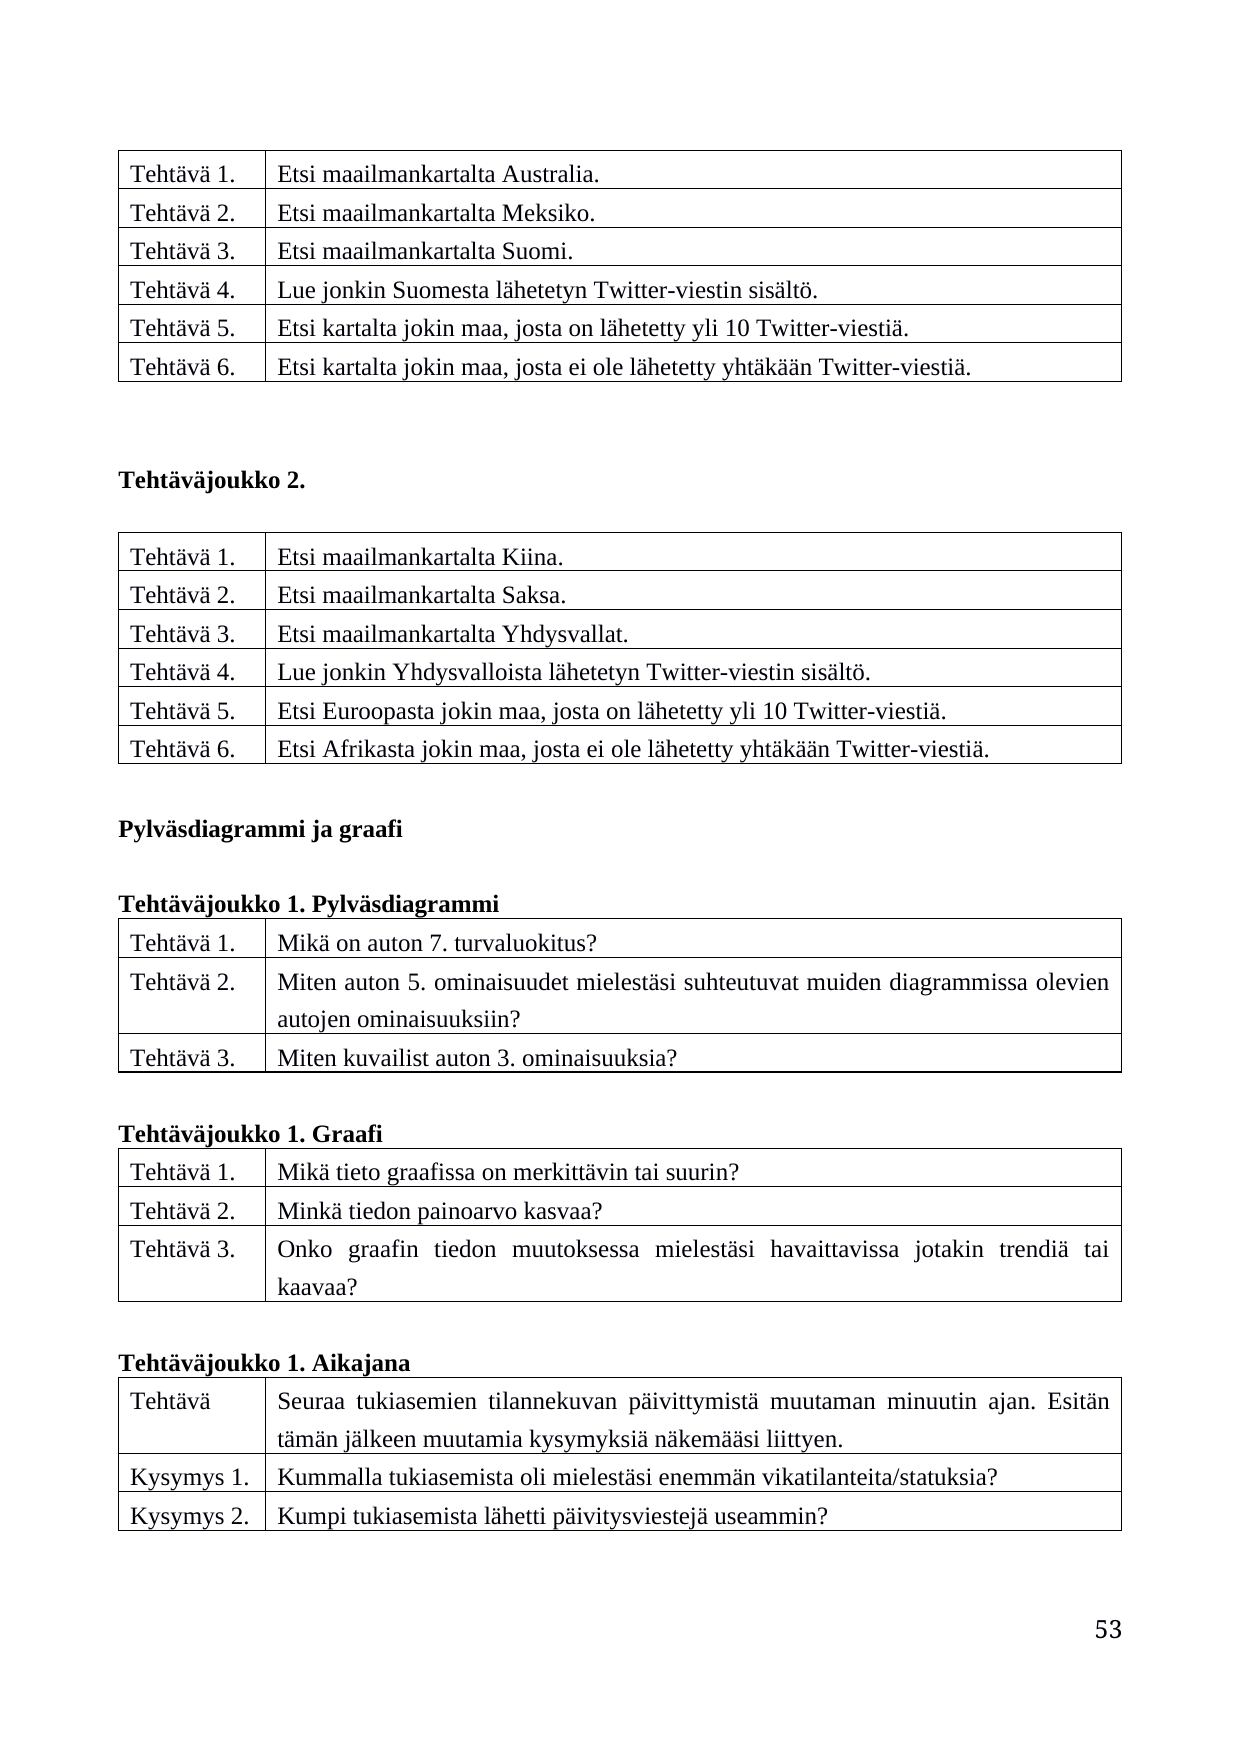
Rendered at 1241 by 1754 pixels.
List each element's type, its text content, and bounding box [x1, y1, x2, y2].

table_header Tehtävä 1. [119, 533, 265, 570]
table_cell Miten kuvailist auton 3. ominaisuuksia? [266, 1034, 1121, 1071]
table_cell Tehtävä 3. [119, 1034, 265, 1071]
table_cell Tehtävä 2. [119, 571, 265, 609]
table_header Mikä on auton 7. turvaluokitus? [266, 919, 1121, 957]
table_header Etsi maailmankartalta Australia. [266, 151, 1121, 188]
table_cell Tehtävä 5. [119, 687, 265, 724]
table_header Tehtävä 1. [119, 151, 265, 188]
table_cell Etsi maailmankartalta Yhdysvallat. [266, 610, 1121, 647]
table_cell Tehtävä 2. [119, 1187, 265, 1224]
table_cell Kysymys 2. [119, 1492, 265, 1530]
table_header Etsi maailmankartalta Kiina. [266, 533, 1121, 570]
table_header Tehtävä [119, 1378, 265, 1453]
table_cell Lue jonkin Yhdysvalloista lähetetyn Twitter-viestin sisältö. [266, 649, 1121, 686]
text Tehtäväjoukko 2. [118, 457, 1122, 494]
table_cell Etsi Euroopasta jokin maa, josta on lähetetty yli 10 Twitter-viestiä. [266, 687, 1121, 724]
table_cell Etsi maailmankartalta Meksiko. [266, 189, 1121, 227]
table_cell Kumpi tukiasemista lähetti päivitysviestejä useammin? [266, 1492, 1121, 1530]
table_cell Tehtävä 6. [119, 343, 265, 381]
table_cell Etsi kartalta jokin maa, josta ei ole lähetetty yhtäkään Twitter-viestiä. [266, 343, 1121, 381]
text Tehtäväjoukko 1. Pylväsdiagrammi [118, 881, 1122, 918]
table_cell Tehtävä 3. [119, 1226, 265, 1301]
table_cell Tehtävä 6. [119, 726, 265, 763]
table_cell Etsi Afrikasta jokin maa, josta ei ole lähetetty yhtäkään Twitter-viestiä. [266, 726, 1121, 763]
table_cell Kysymys 1. [119, 1454, 265, 1491]
table_header Tehtävä 1. [119, 1149, 265, 1186]
table_cell Miten auton 5. ominaisuudet mielestäsi suhteutuvat muiden diagrammissa olevien autojen ominaisuuksiin? [266, 958, 1121, 1033]
table_cell Tehtävä 3. [119, 610, 265, 647]
table_header Seuraa tukiasemien tilannekuvan päivittymistä muutaman minuutin ajan. Esitän tämän jälkeen muutamia kysymyksiä näkemääsi liittyen. [266, 1378, 1121, 1453]
table_cell Tehtävä 3. [119, 228, 265, 265]
text Pylväsdiagrammi ja graafi [118, 806, 1122, 843]
table_cell Tehtävä 2. [119, 189, 265, 227]
table_cell Tehtävä 5. [119, 305, 265, 342]
table_cell Tehtävä 4. [119, 649, 265, 686]
table_cell Onko graafin tiedon muutoksessa mielestäsi havaittavissa jotakin trendiä tai kaavaa? [266, 1226, 1121, 1301]
table_cell Kummalla tukiasemista oli mielestäsi enemmän vikatilanteita/statuksia? [266, 1454, 1121, 1491]
table_header Tehtävä 1. [119, 919, 265, 957]
table_cell Tehtävä 4. [119, 266, 265, 304]
table_cell Lue jonkin Suomesta lähetetyn Twitter-viestin sisältö. [266, 266, 1121, 304]
table_cell Minkä tiedon painoarvo kasvaa? [266, 1187, 1121, 1224]
table_cell Etsi maailmankartalta Saksa. [266, 571, 1121, 609]
table_header Mikä tieto graafissa on merkittävin tai suurin? [266, 1149, 1121, 1186]
text Tehtäväjoukko 1. Graafi [118, 1110, 1122, 1147]
table_cell Tehtävä 2. [119, 958, 265, 1033]
text Tehtäväjoukko 1. Aikajana [118, 1339, 1122, 1377]
table_cell Etsi maailmankartalta Suomi. [266, 228, 1121, 265]
table_cell Etsi kartalta jokin maa, josta on lähetetty yli 10 Twitter-viestiä. [266, 305, 1121, 342]
